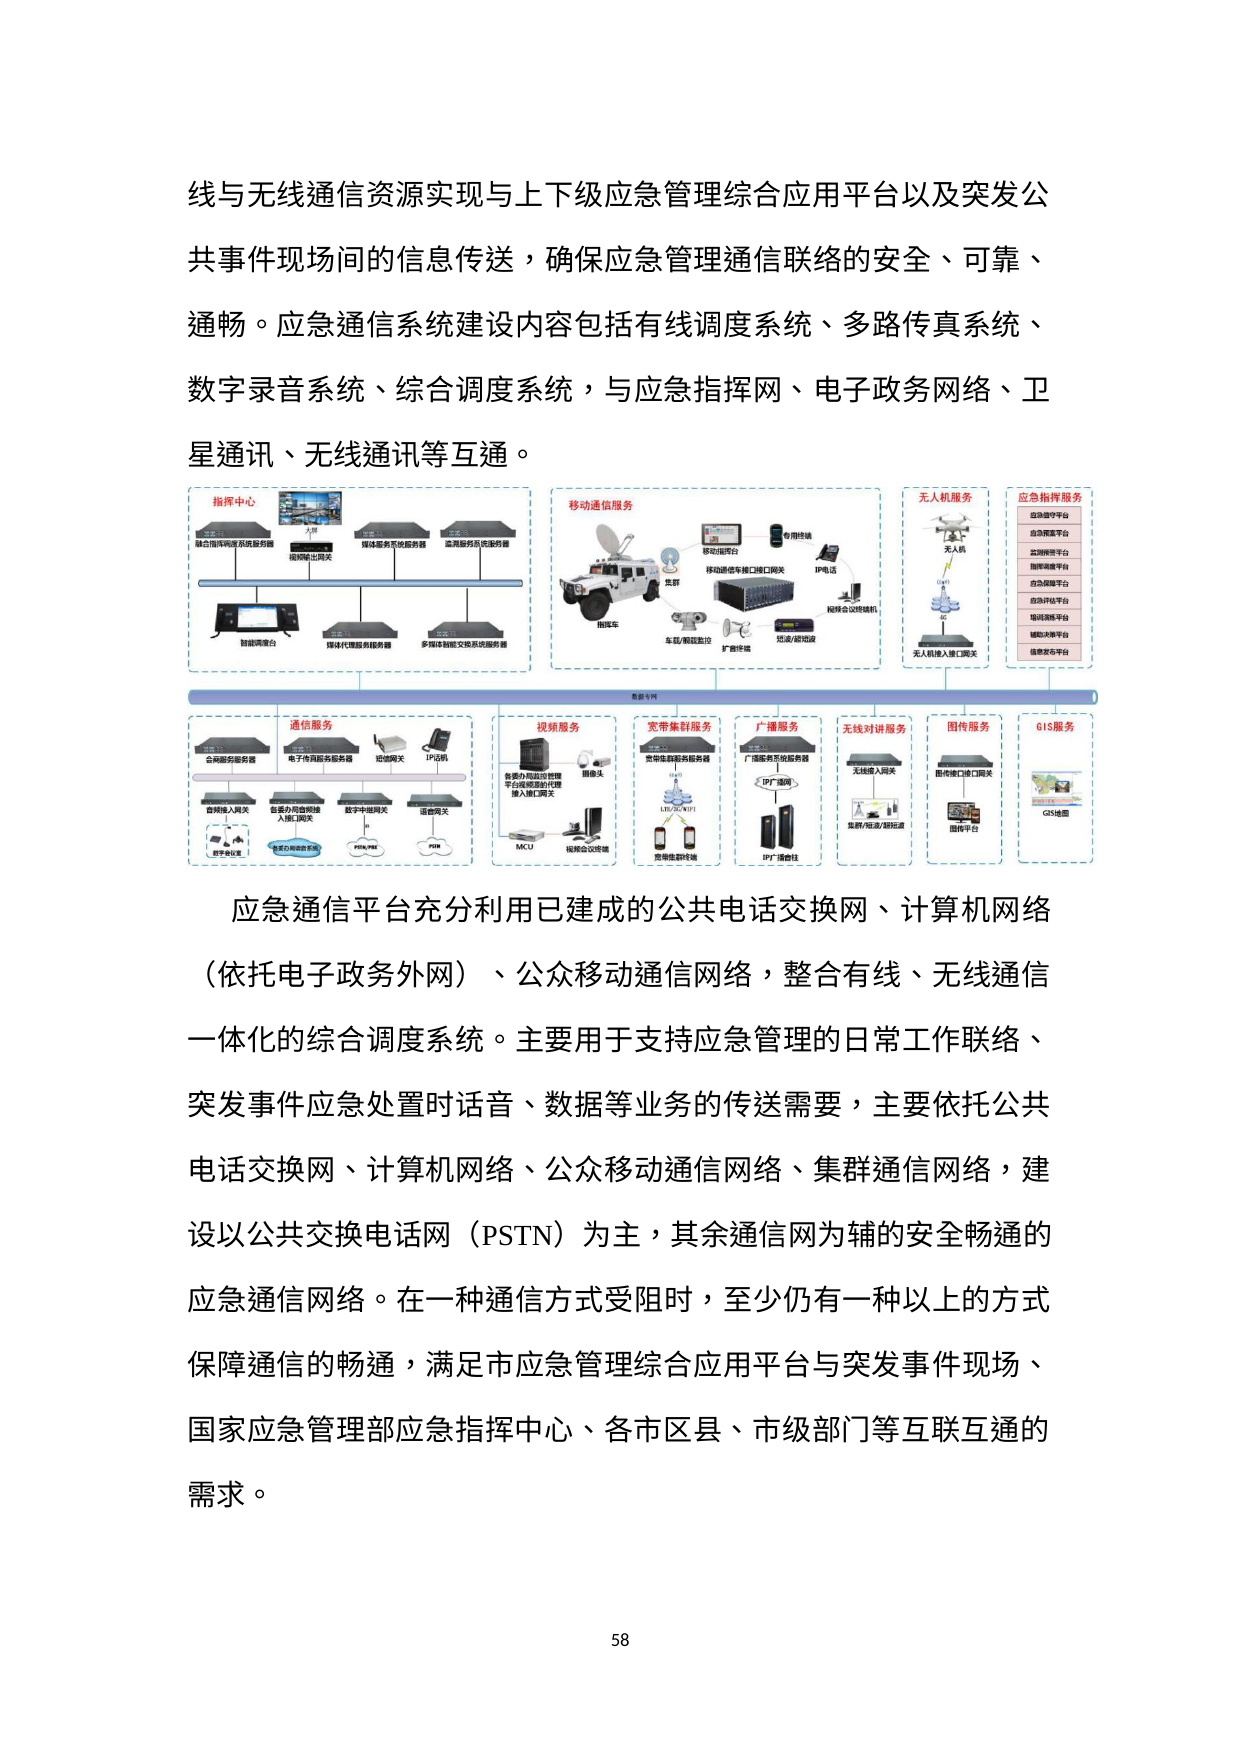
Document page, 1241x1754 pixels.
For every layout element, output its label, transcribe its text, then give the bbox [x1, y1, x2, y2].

picture [187, 487, 1099, 866]
text 应急通信平台充分利用已建成的公共电话交换网、计算机网络（依托电子政务外网）、公众移动通信网络，整合有线、无线通信一体化的综合调度系统。主要用于支持应急管理的日常工作联络、突发事件应急处置时话音、数据等业务的传送需要，主要依托公共电话交换网、计算机网络、公众移动通信网络、集群通信网络，建设以公共交换电话网（PSTN）为主，其余通信网为辅的安全畅通的应急通信网络。在一种通信方式受阻时，至少仍有一种以上的方式保障通信的畅通，满足市应急管理综合应用平台与突发事件现场、国家应急管理部应急指挥中心、各市区县、市级部门等互联互通的需求。 [187, 877, 1053, 1527]
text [187, 162, 1053, 487]
